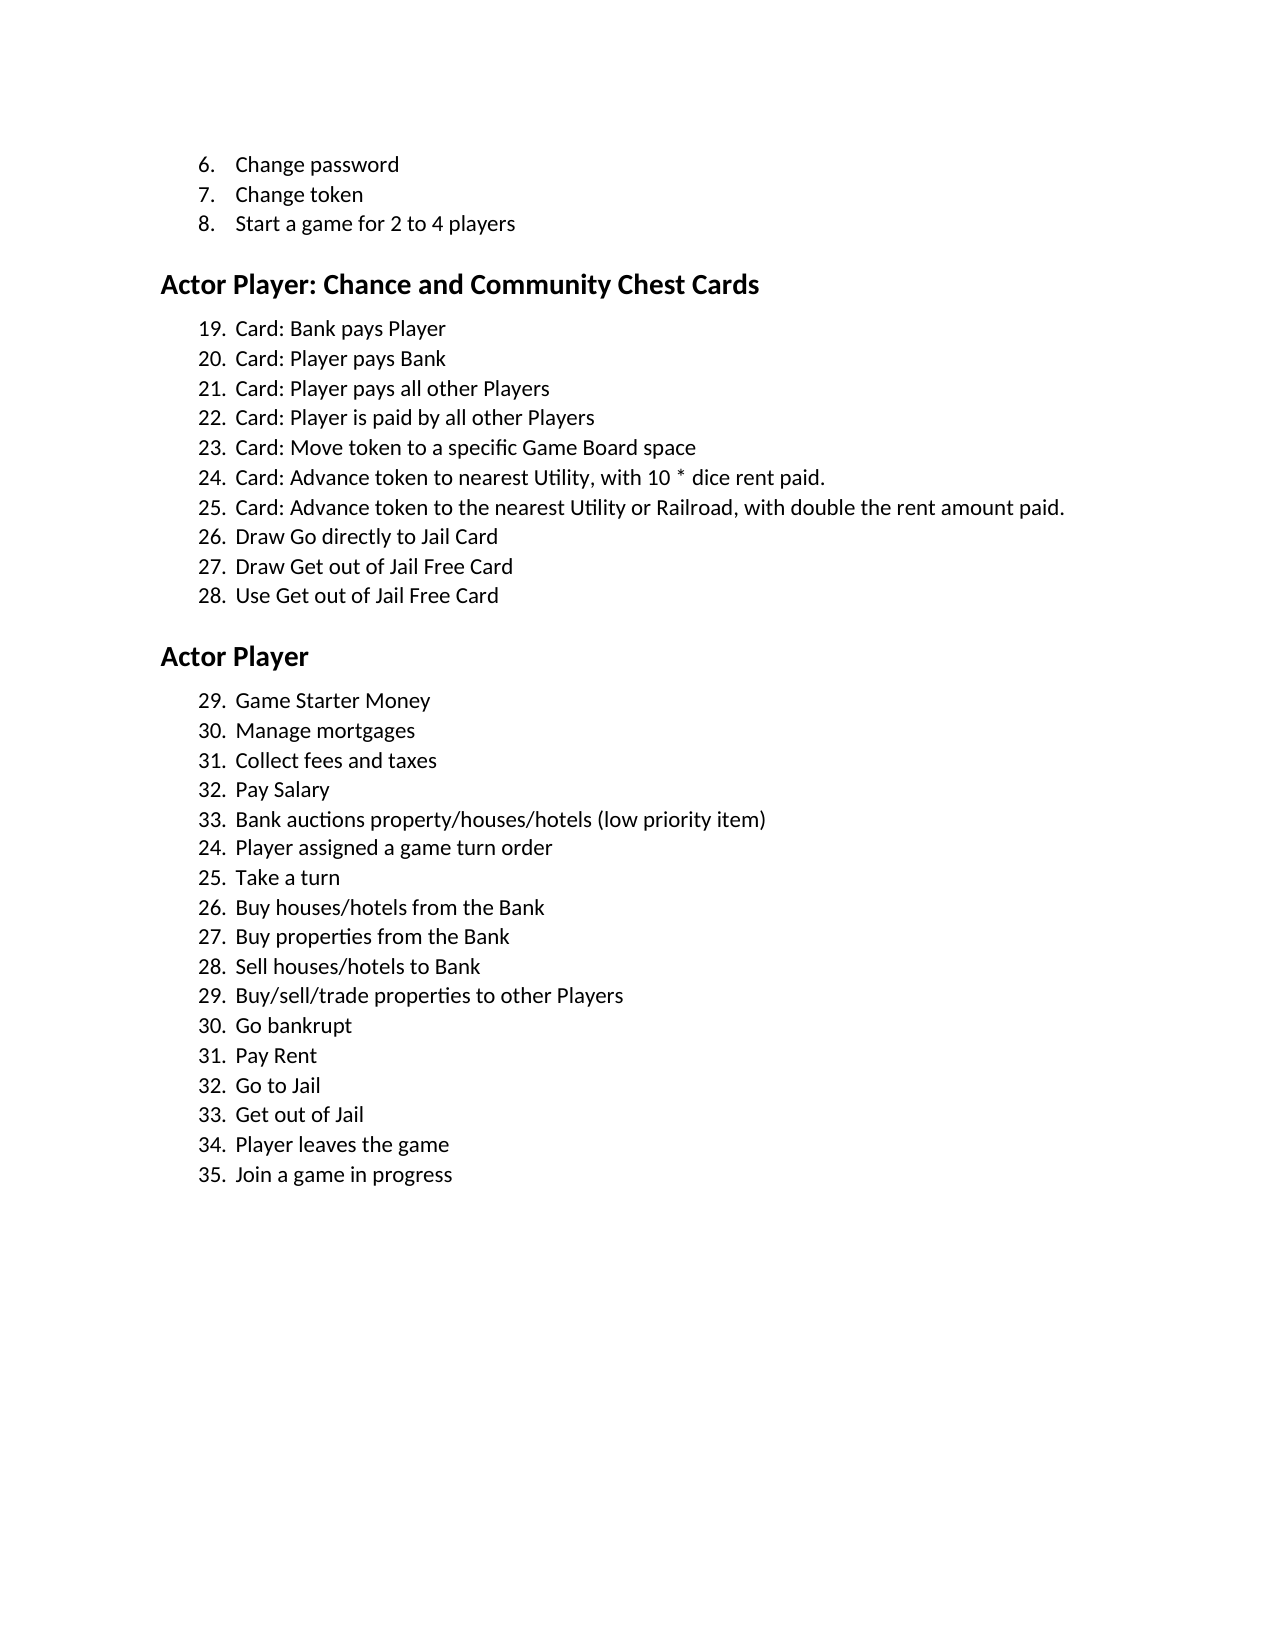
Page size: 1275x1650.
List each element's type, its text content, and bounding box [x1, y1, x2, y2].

list Card: Advance token to nearest Utility, with 10 * dice rent paid. [198, 463, 1125, 491]
subtitle Actor Player [160, 638, 1125, 674]
list Buy/sell/trade properties to other Players [198, 982, 1125, 1010]
list Bank auctions property/houses/hotels (low priority item) [198, 805, 1125, 833]
list Collect fees and taxes [198, 746, 1125, 774]
list Change password [198, 150, 1125, 178]
list Draw Go directly to Jail Card [198, 522, 1125, 550]
list Card: Move token to a specific Game Board space [198, 433, 1125, 461]
list Card: Player pays Bank [198, 344, 1125, 372]
list Go to Jail [198, 1071, 1125, 1099]
list Card: Advance token to the nearest Utility or Railroad, with double the rent amount paid. [198, 493, 1125, 521]
list Game Starter Money [198, 686, 1125, 714]
list Get out of Jail [198, 1100, 1125, 1128]
list Card: Player is paid by all other Players [198, 403, 1125, 432]
list Player leaves the game [198, 1130, 1125, 1158]
list Sell houses/hotels to Bank [198, 952, 1125, 980]
list Change token [198, 180, 1125, 208]
list Card: Bank pays Player [198, 314, 1125, 342]
list Go bankrupt [198, 1011, 1125, 1039]
list Pay Salary [198, 776, 1125, 803]
list Card: Player pays all other Players [198, 374, 1125, 402]
list Join a game in progress [198, 1160, 1125, 1188]
list Pay Rent [198, 1041, 1125, 1069]
list Player assigned a game turn order [198, 833, 1125, 861]
subtitle Actor Player: Chance and Community Chest Cards [160, 266, 1125, 302]
list Buy properties from the Bank [198, 922, 1125, 950]
list Buy houses/hotels from the Bank [198, 893, 1125, 921]
list Take a turn [198, 863, 1125, 891]
list Start a game for 2 to 4 players [198, 209, 1125, 237]
list Draw Get out of Jail Free Card [198, 552, 1125, 580]
list Manage mortgages [198, 716, 1125, 744]
list Use Get out of Jail Free Card [198, 582, 1125, 610]
